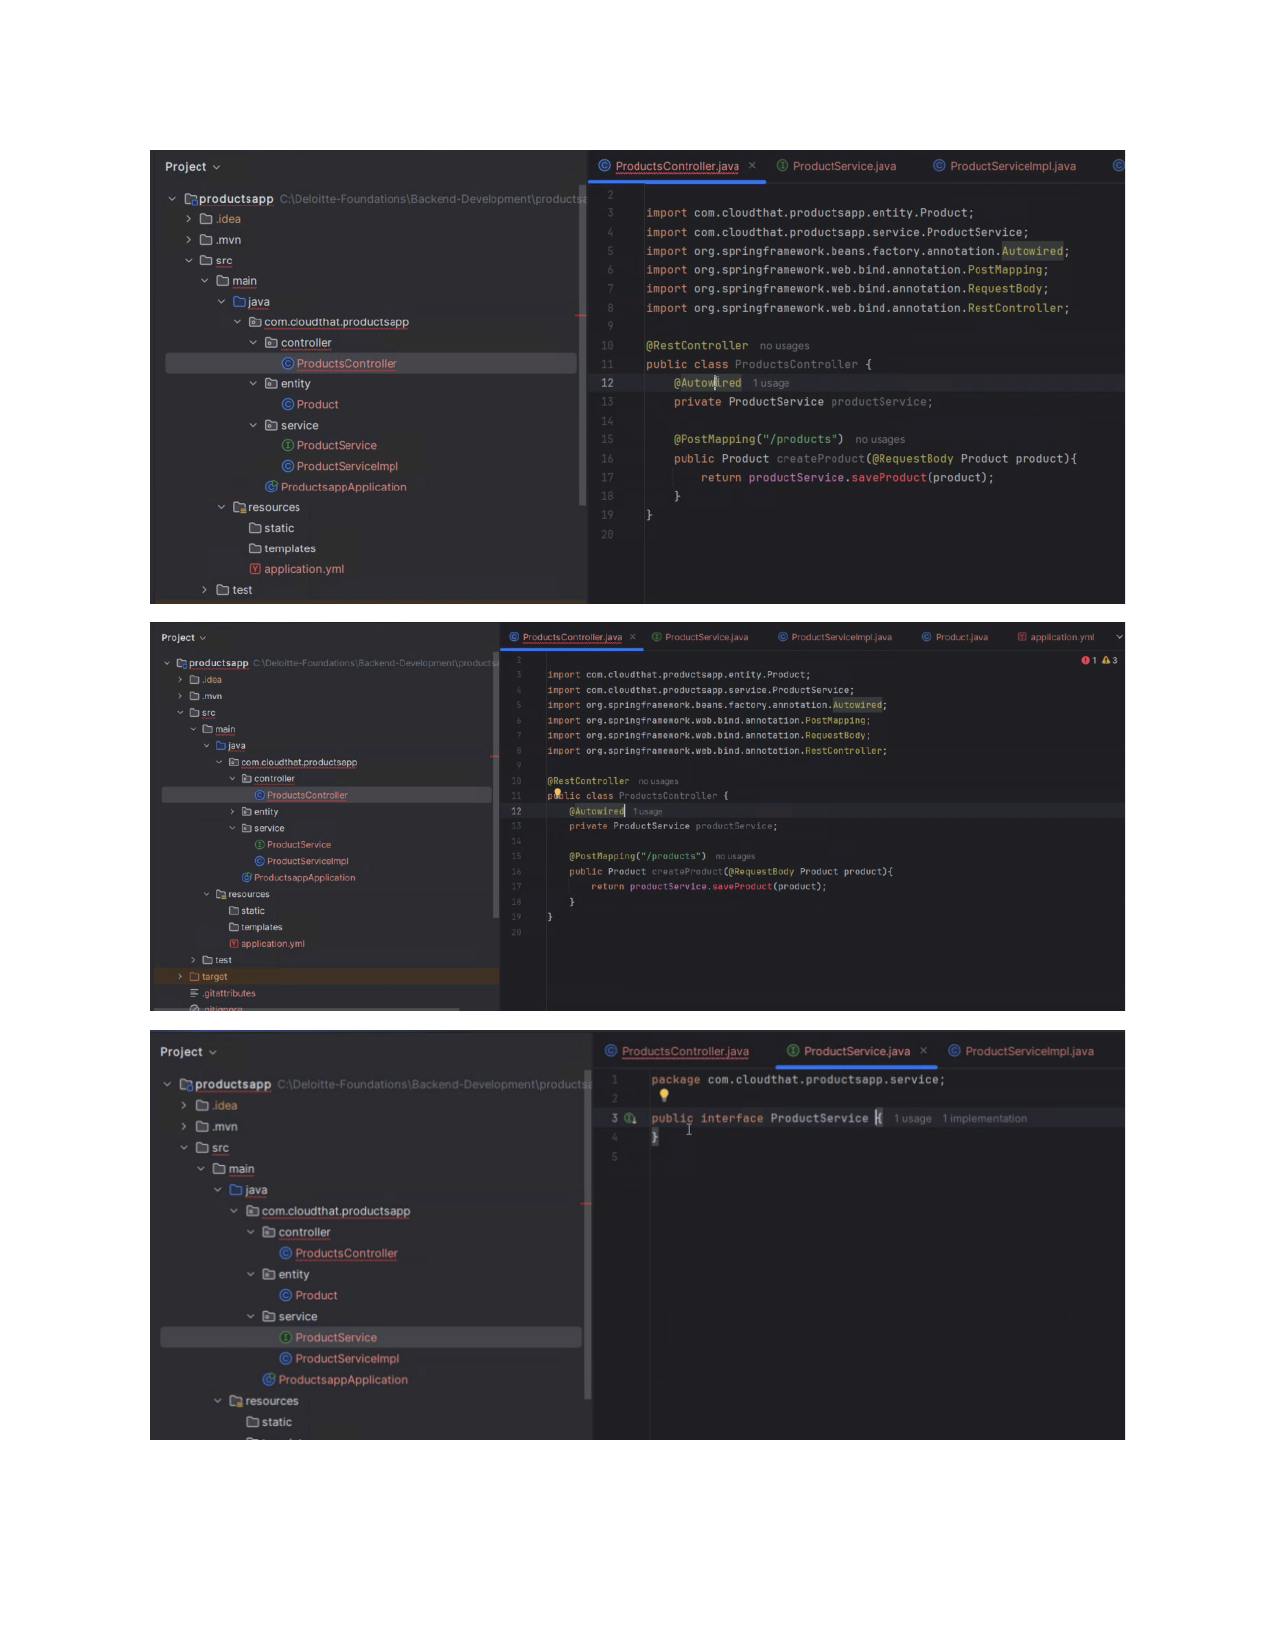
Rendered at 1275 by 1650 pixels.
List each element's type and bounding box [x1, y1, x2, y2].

picture [150, 622, 1125, 1011]
picture [150, 150, 1125, 604]
picture [150, 1030, 1125, 1440]
